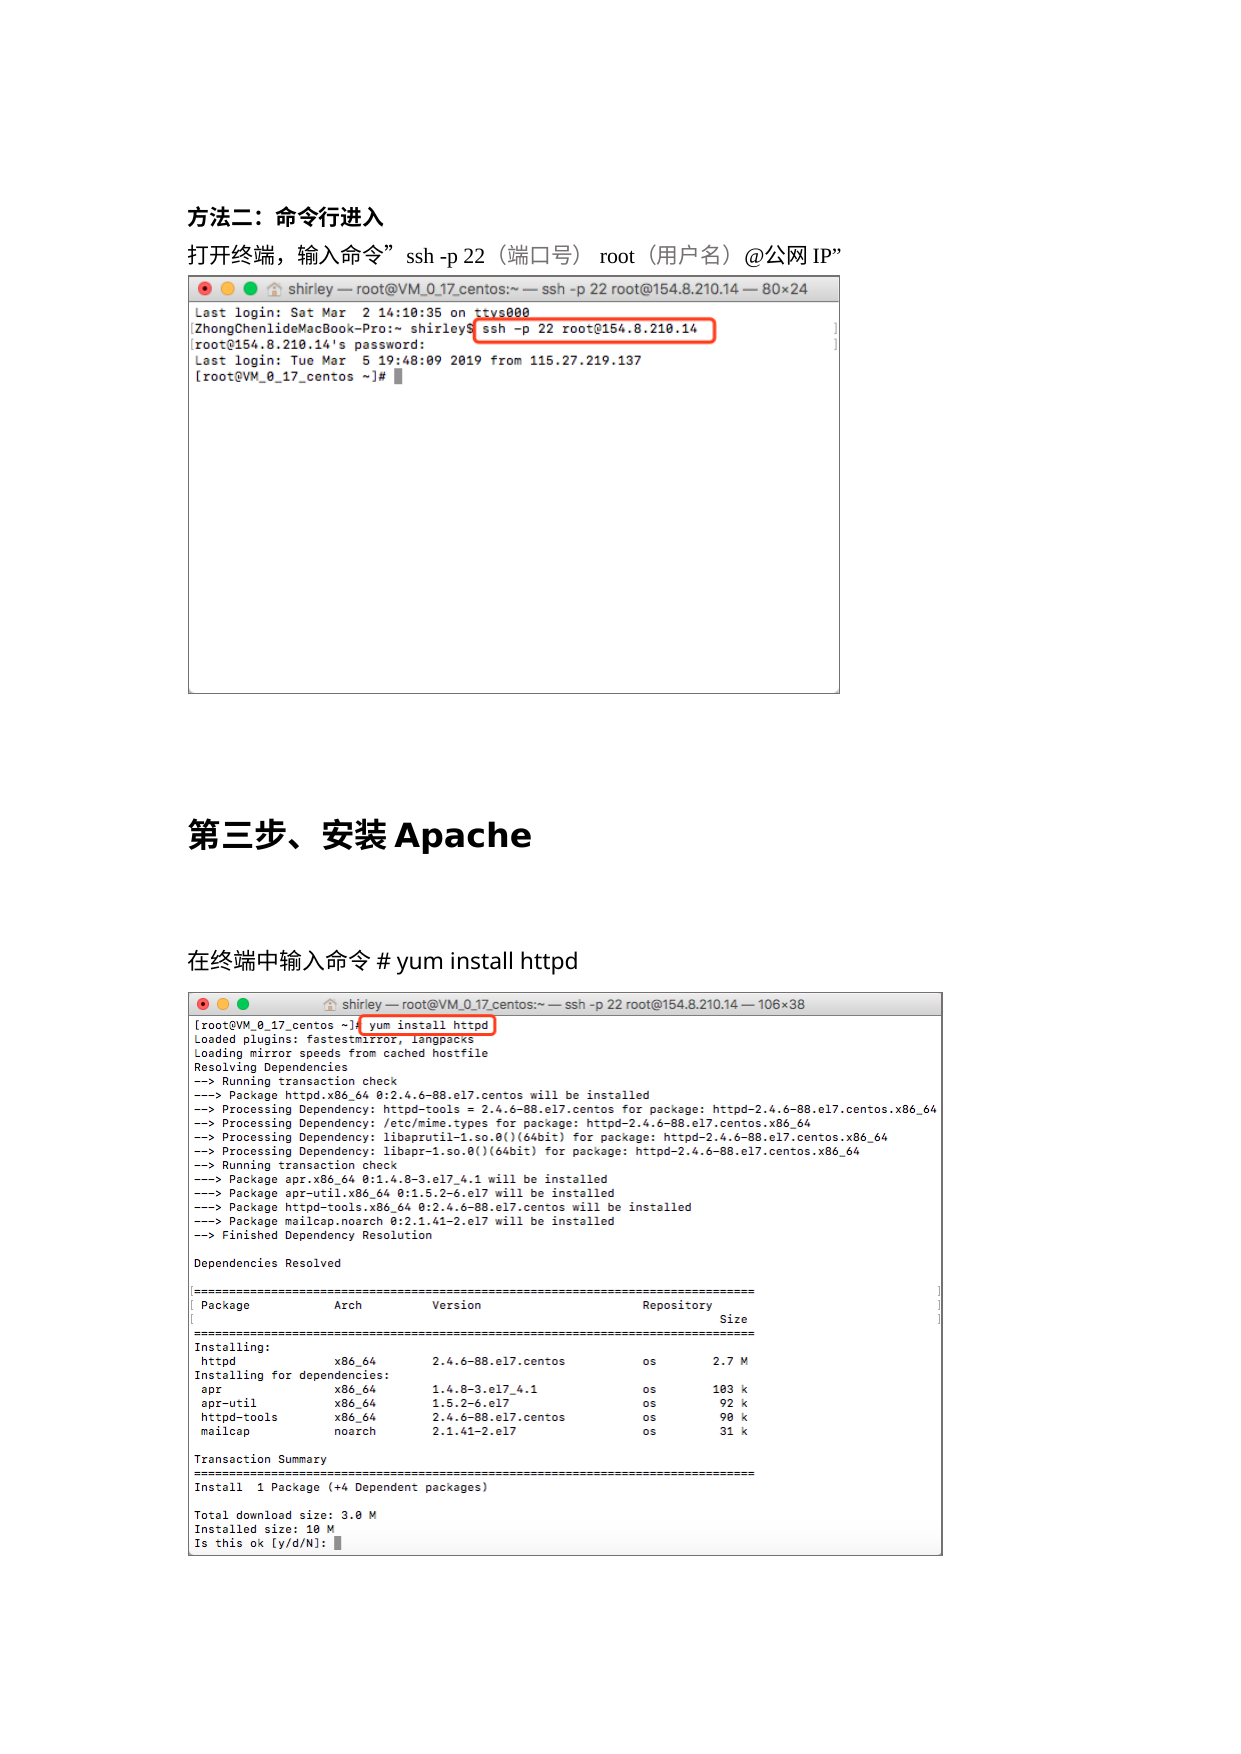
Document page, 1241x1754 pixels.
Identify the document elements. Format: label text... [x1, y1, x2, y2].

subtitle 第三步、安装Apache [187, 800, 1053, 865]
picture [189, 993, 941, 1555]
picture [189, 277, 839, 693]
text 方法二：命令行进入 [187, 200, 1053, 232]
text 在终端中输入命令 # yum install httpd [187, 927, 1053, 992]
text 打开终端，输入命令”ssh -p 22（端口号） root（用户名）@公网IP” [187, 237, 1053, 270]
